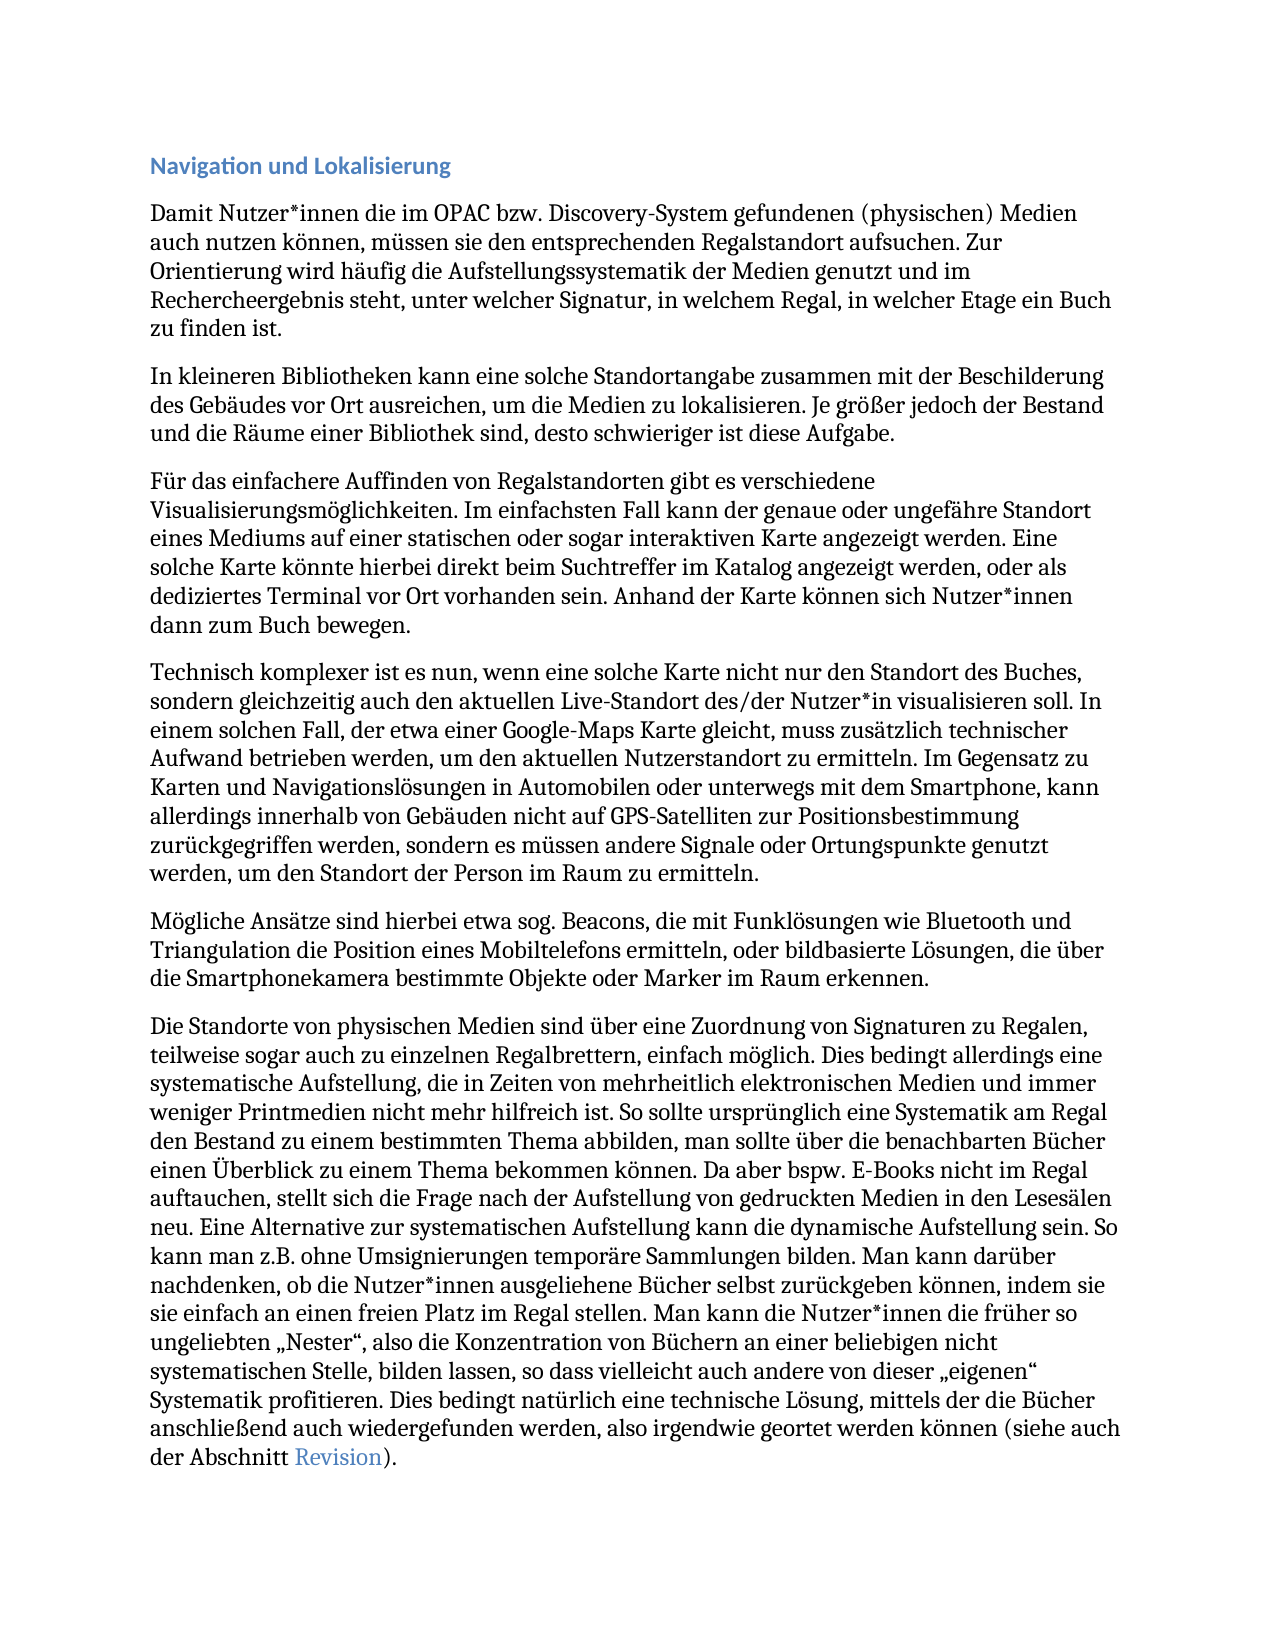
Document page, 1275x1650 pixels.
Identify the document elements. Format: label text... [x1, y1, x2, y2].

text Für das einfachere Auffinden von Regalstandorten gibt es verschiedene Visualisierungsmöglichkeiten. Im einfachsten Fall kann der genaue oder ungefähre Standort eines Mediums auf einer statischen oder sogar interaktiven Karte angezeigt werden. Eine solche Karte könnte hierbei direkt beim Suchtreffer im Katalog angezeigt werden, oder als dediziertes Terminal vor Ort vorhanden sein. Anhand der Karte können sich Nutzer*innen dann zum Buch bewegen. [150, 467, 1125, 639]
text Mögliche Ansätze sind hierbei etwa sog. Beacons, die mit Funklösungen wie Bluetooth und Triangulation die Position eines Mobiltelefons ermitteln, oder bildbasierte Lösungen, die über die Smartphonekamera bestimmte Objekte oder Marker im Raum erkennen. [150, 907, 1125, 993]
text Damit Nutzer*innen die im OPAC bzw. Discovery-System gefundenen (physischen) Medien auch nutzen können, müssen sie den entsprechenden Regalstandort aufsuchen. Zur Orientierung wird häufig die Aufstellungssystematik der Medien genutzt und im Rechercheergebnis steht, unter welcher Signatur, in welchem Regal, in welcher Etage ein Buch zu finden ist. [150, 199, 1125, 343]
text Die Standorte von physischen Medien sind über eine Zuordnung von Signaturen zu Regalen, teilweise sogar auch zu einzelnen Regalbrettern, einfach möglich. Dies bedingt allerdings eine systematische Aufstellung, die in Zeiten von mehrheitlich elektronischen Medien und immer weniger Printmedien nicht mehr hilfreich ist. So sollte ursprünglich eine Systematik am Regal den Bestand zu einem bestimmten Thema abbilden, man sollte über die benachbarten Bücher einen Überblick zu einem Thema bekommen können. Da aber bspw. E-Books nicht im Regal auftauchen, stellt sich die Frage nach der Aufstellung von gedruckten Medien in den Lesesälen neu. Eine Alternative zur systematischen Aufstellung kann die dynamische Aufstellung sein. So kann man z.B. ohne Umsignierungen temporäre Sammlungen bilden. Man kann darüber nachdenken, ob die Nutzer*innen ausgeliehene Bücher selbst zurückgeben können, indem sie sie einfach an einen freien Platz im Regal stellen. Man kann die Nutzer*innen die früher so ungeliebten „Nester“, also die Konzentration von Büchern an einer beliebigen nicht systematischen Stelle, bilden lassen, so dass vielleicht auch andere von dieser „eigenen“ Systematik profitieren. Dies bedingt natürlich eine technische Lösung, mittels der die Bücher anschließend auch wiedergefunden werden, also irgendwie geortet werden können (siehe auch der Abschnitt Revision). [150, 1012, 1125, 1472]
text Technisch komplexer ist es nun, wenn eine solche Karte nicht nur den Standort des Buches, sondern gleichzeitig auch den aktuellen Live-Standort des/der Nutzer*in visualisieren soll. In einem solchen Fall, der etwa einer Google-Maps Karte gleicht, muss zusätzlich technischer Aufwand betrieben werden, um den aktuellen Nutzerstandort zu ermitteln. Im Gegensatz zu Karten und Navigationslösungen in Automobilen oder unterwegs mit dem Smartphone, kann allerdings innerhalb von Gebäuden nicht auf GPS-Satelliten zur Positionsbestimmung zurückgegriffen werden, sondern es müssen andere Signale oder Ortungspunkte genutzt werden, um den Standort der Person im Raum zu ermitteln. [150, 658, 1125, 888]
text In kleineren Bibliotheken kann eine solche Standortangabe zusammen mit der Beschilderung des Gebäudes vor Ort ausreichen, um die Medien zu lokalisieren. Je größer jedoch der Bestand und die Räume einer Bibliothek sind, desto schwieriger ist diese Aufgabe. [150, 362, 1125, 448]
subtitle Navigation und Lokalisierung [150, 150, 1125, 181]
